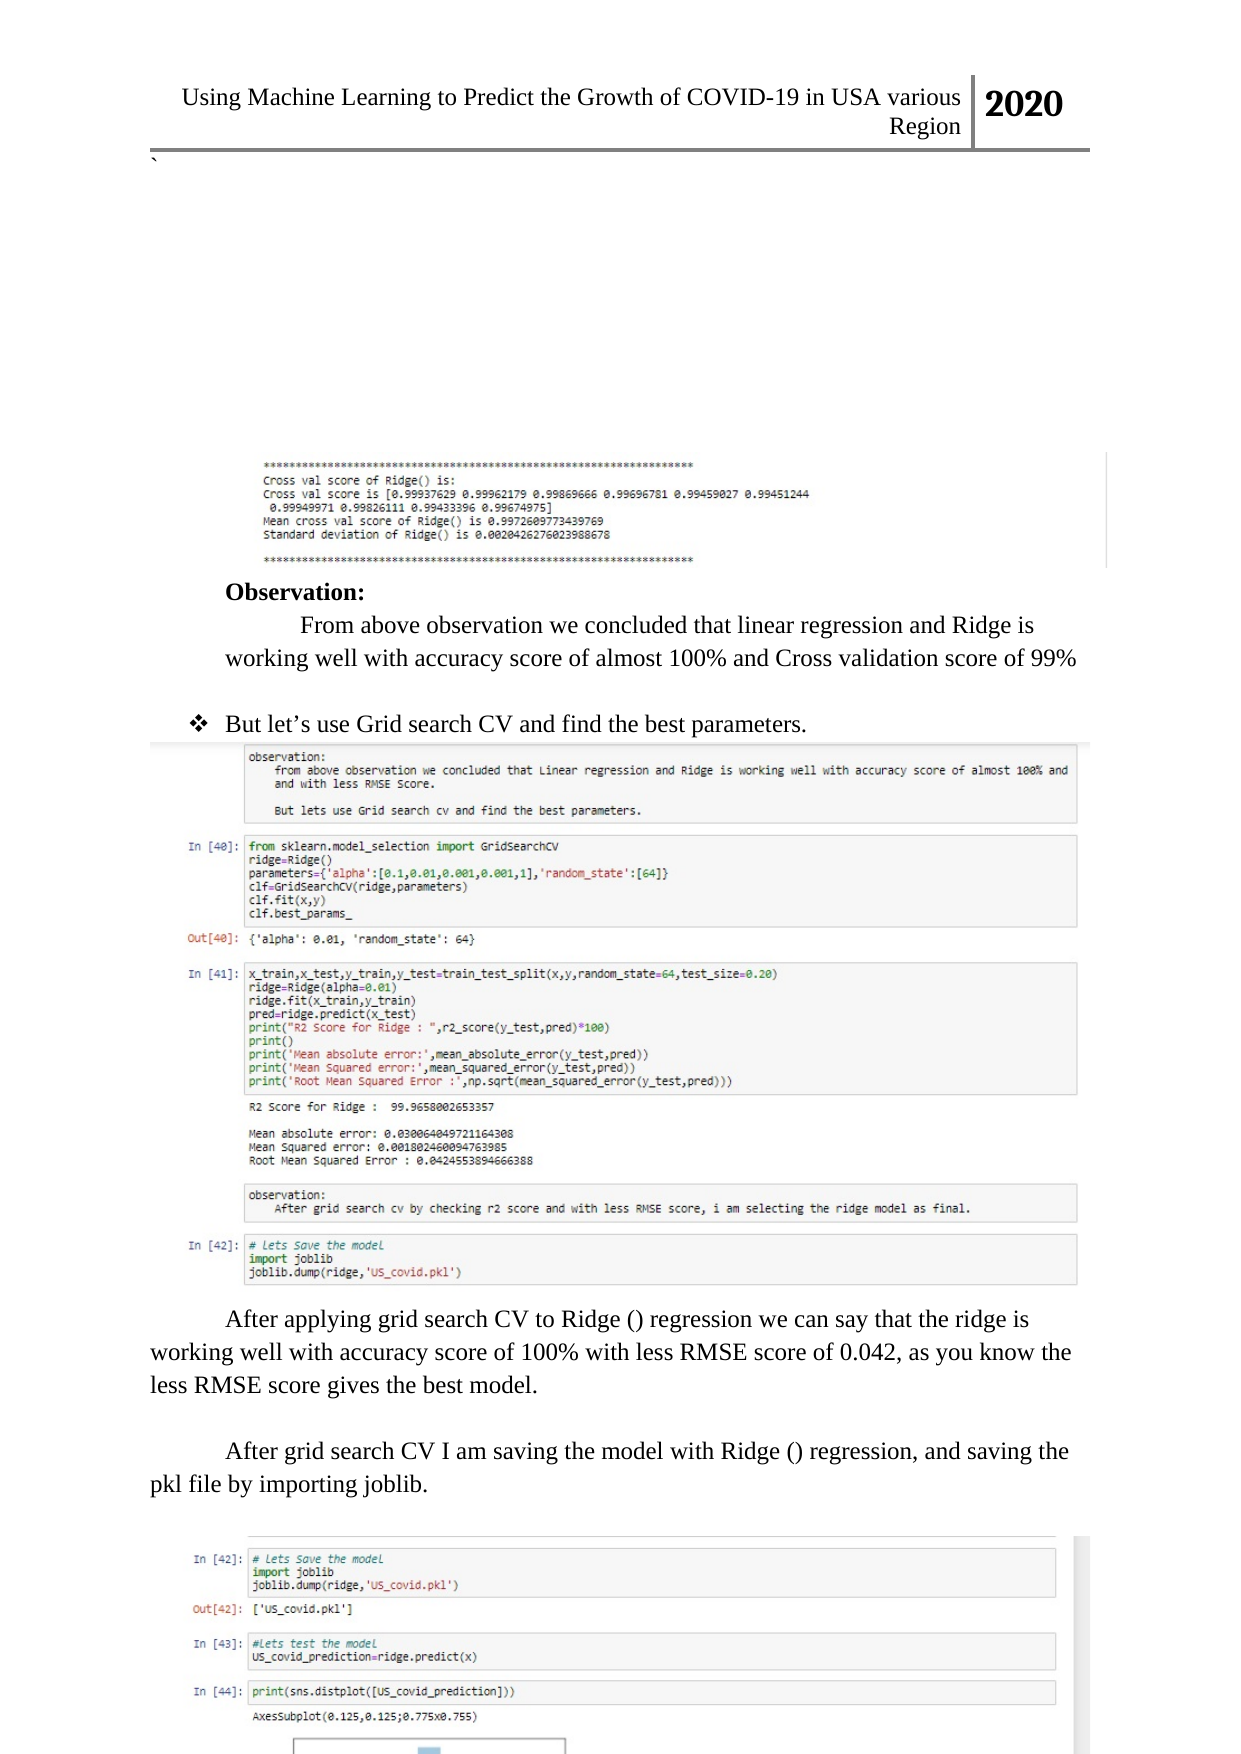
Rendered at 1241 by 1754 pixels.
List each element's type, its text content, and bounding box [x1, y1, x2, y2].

list But let’s use Grid search CV and find the best parameters. [187, 709, 1090, 738]
text After grid search CV I am saving the model with Ridge () regression, and saving the pkl file by importing joblib. [150, 1436, 1090, 1497]
picture [166, 452, 1108, 568]
text Observation: [150, 577, 1090, 606]
text From above observation we concluded that linear regression and Ridge is working well with accuracy score of almost 100% and Cross validation score of 99% [225, 610, 1090, 672]
picture [150, 741, 1091, 1292]
text After applying grid search CV to Ridge () regression we can say that the ridge is working well with accuracy score of 100% with less RMSE score of 0.042, as you know the less RMSE score gives the best model. [150, 1304, 1090, 1398]
picture [150, 1536, 1091, 1754]
